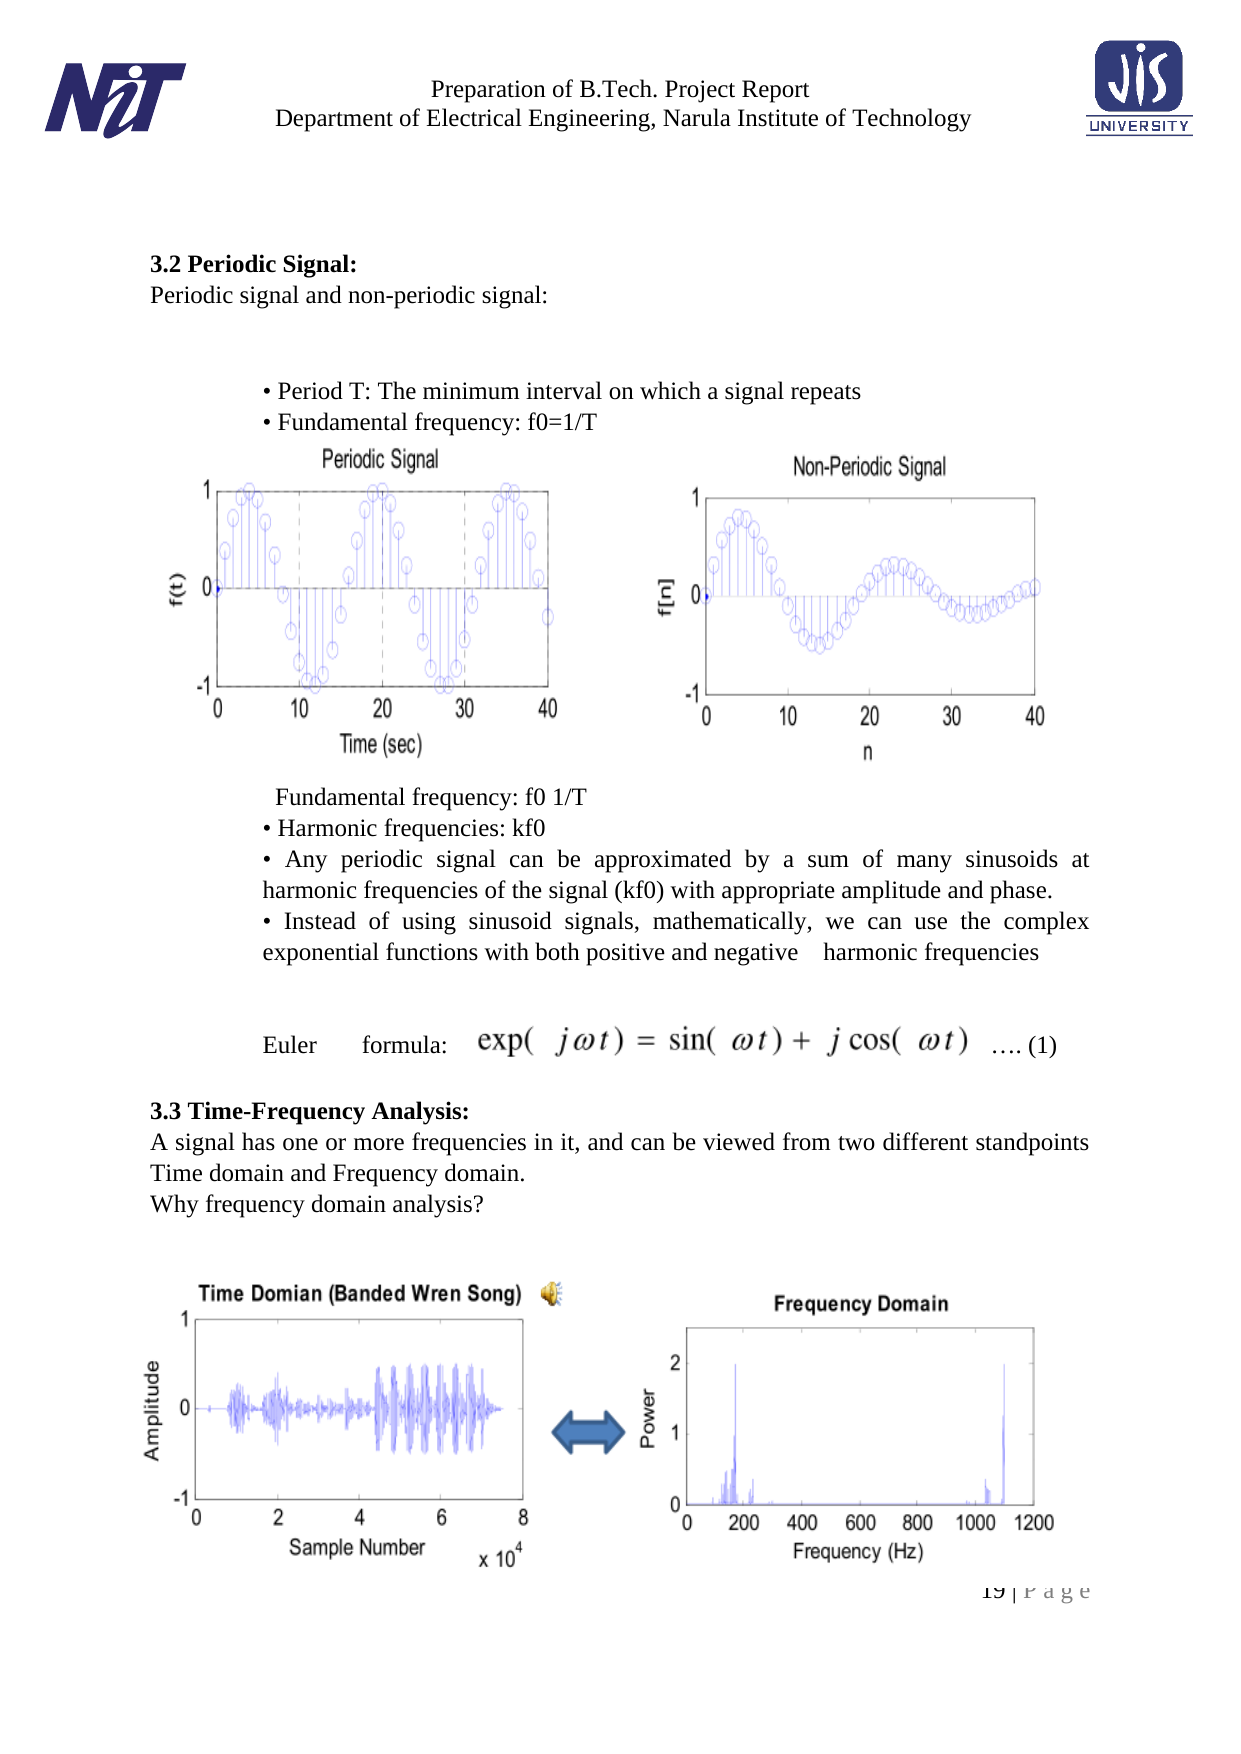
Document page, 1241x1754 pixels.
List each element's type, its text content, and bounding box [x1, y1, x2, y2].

picture [1084, 40, 1194, 137]
text • Instead of using sinusoid signals, mathematically, we can use the complex exponential functions with both positive and negative harmonic frequencies [262, 906, 1090, 966]
text • Any periodic signal can be approximated by a sum of many sinusoids at harmonic frequencies of the signal (kf0) with appropriate amplitude and phase. [262, 844, 1090, 904]
picture [144, 442, 1075, 770]
subtitle 3.3 Time‐Frequency Analysis: [150, 1096, 1090, 1125]
text • Fundamental frequency: f0=1/T [262, 407, 1090, 436]
text Euler formula: …. (1) [972, 1030, 1090, 1059]
picture [466, 1014, 972, 1071]
text Euler formula: …. (1) [262, 1030, 466, 1059]
text A signal has one or more frequencies in it, and can be viewed from two different standpoints Time domain and Frequency domain. [150, 1127, 1090, 1187]
text Periodic signal and non‐periodic signal: [150, 281, 1090, 309]
text • Harmonic frequencies: kf0 [262, 813, 1090, 842]
text • Period T: The minimum interval on which a signal repeats [262, 376, 1090, 405]
subtitle 3.2 Periodic Signal: [150, 249, 1090, 278]
text Why frequency domain analysis? [150, 1189, 1090, 1218]
picture [111, 1248, 1112, 1588]
